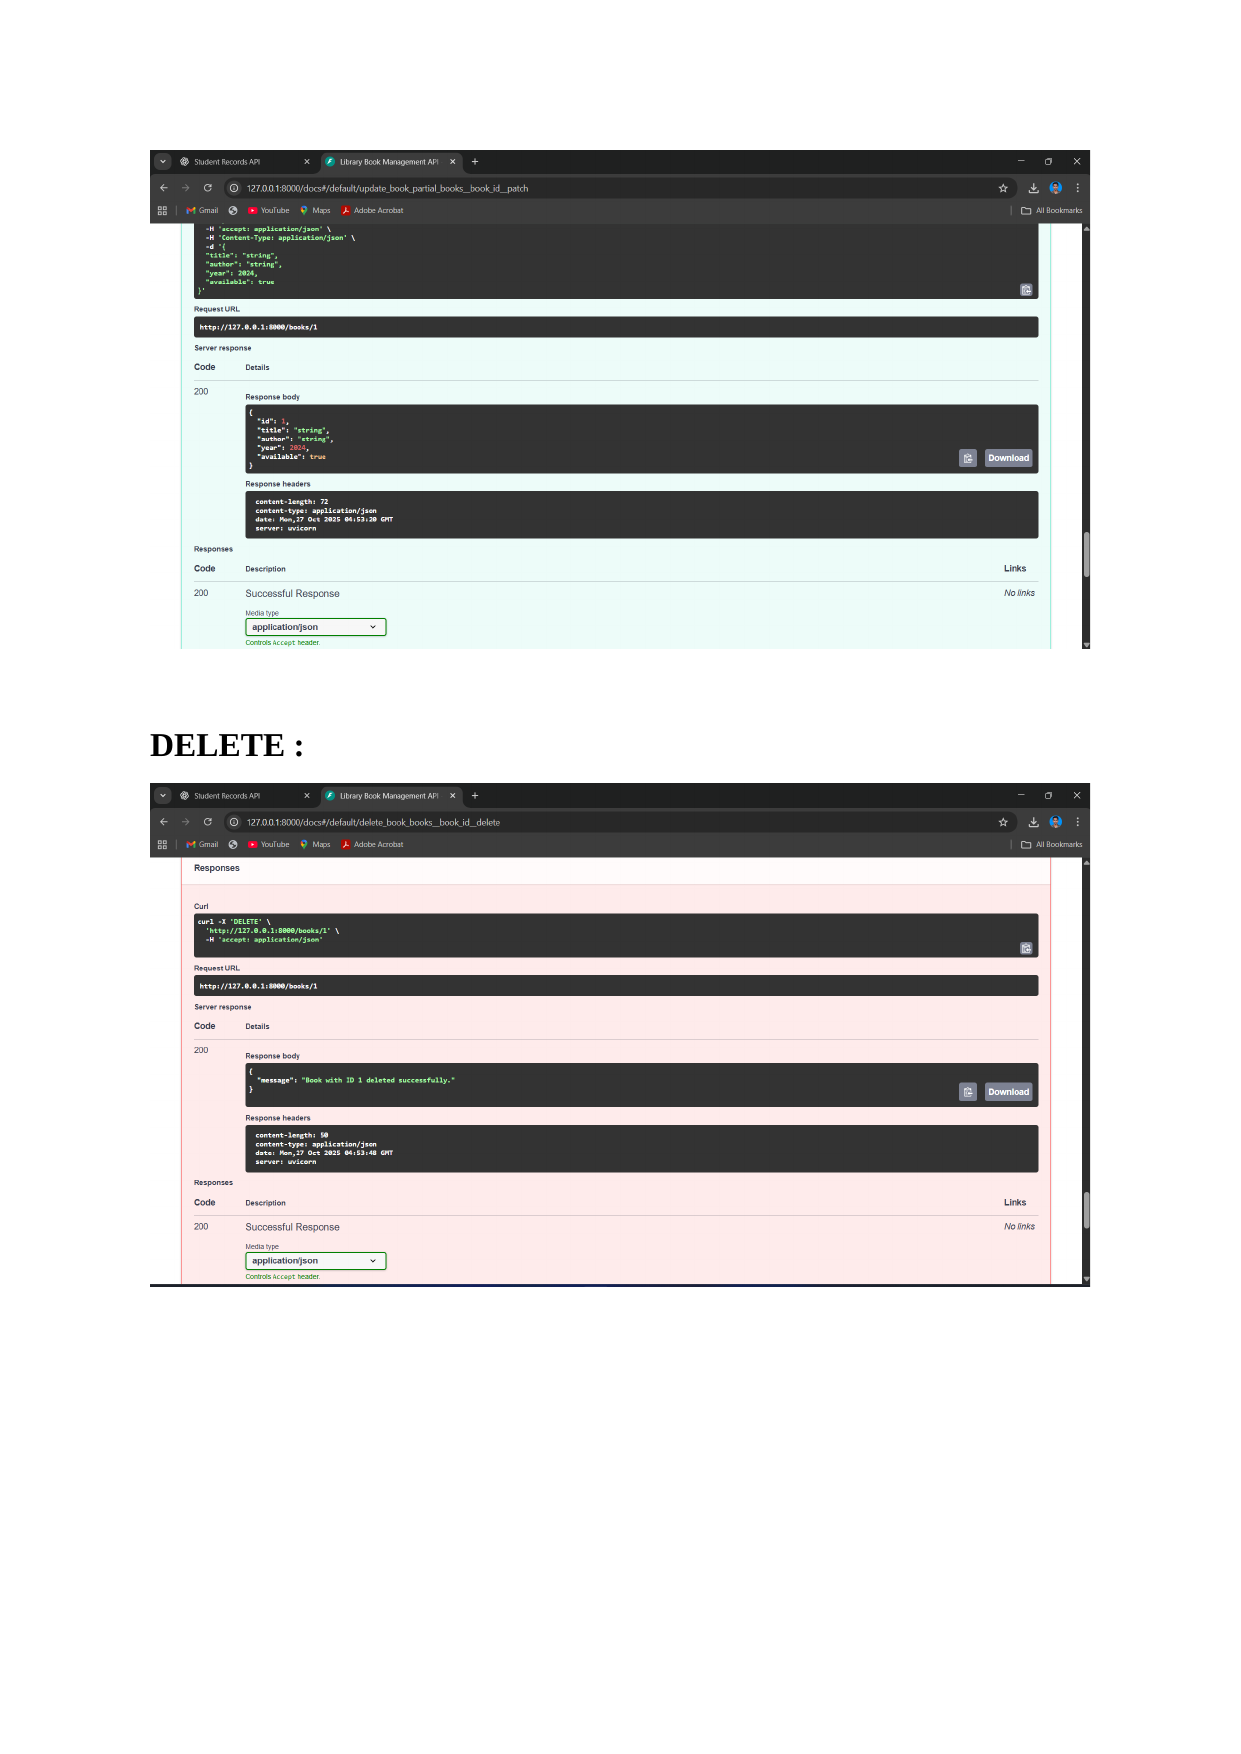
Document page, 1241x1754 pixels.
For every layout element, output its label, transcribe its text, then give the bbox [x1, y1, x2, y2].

picture [150, 150, 1091, 649]
picture [150, 783, 1091, 1287]
text DELETE : [150, 726, 1090, 764]
